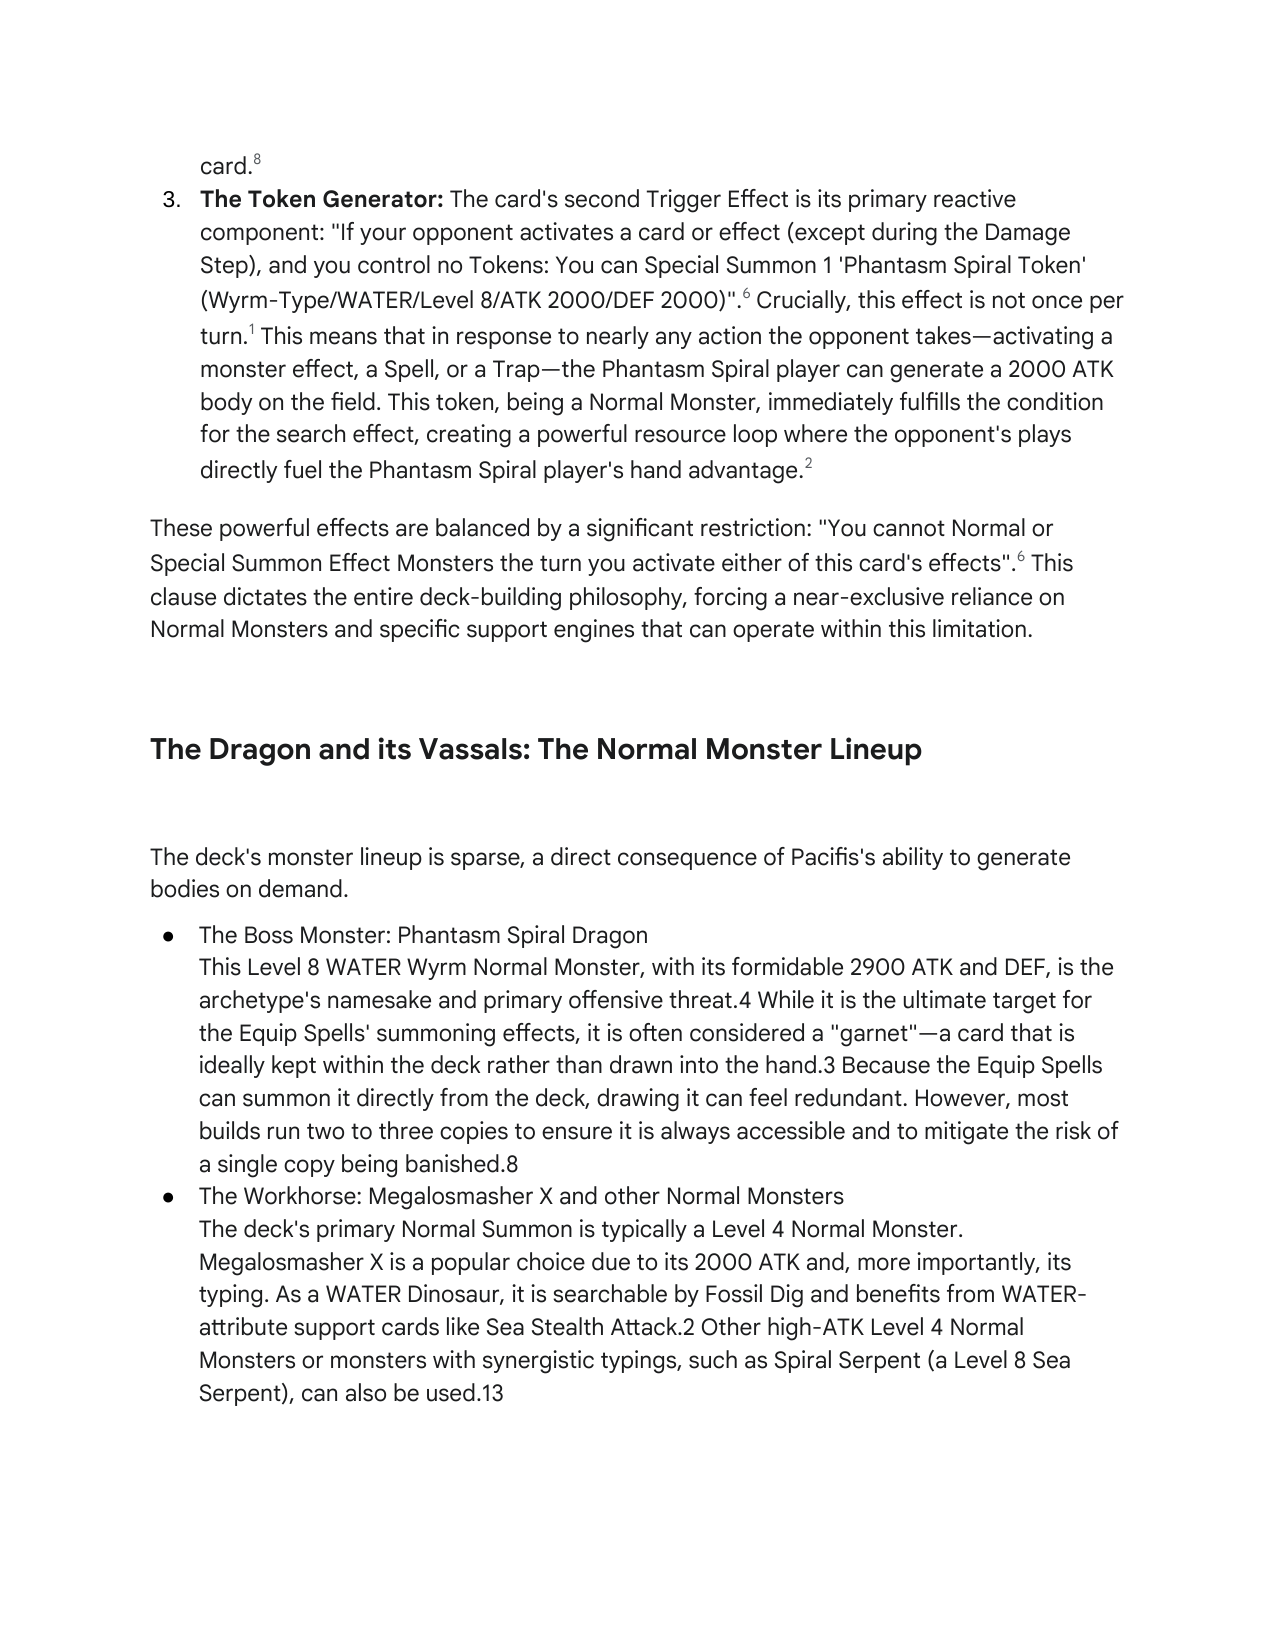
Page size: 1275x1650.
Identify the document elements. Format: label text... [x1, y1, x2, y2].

text These powerful effects are balanced by a significant restriction: "You cannot Normal or Special Summon Effect Monsters the turn you activate either of this card's effects".6 This clause dictates the entire deck-building philosophy, forcing a near-exclusive reliance on Normal Monsters and specific support engines that can operate within this limitation. [150, 514, 1125, 644]
list The Boss Monster: Phantasm Spiral Dragon This Level 8 WATER Wyrm Normal Monster, with its formidable 2900 ATK and DEF, is the archetype's namesake and primary offensive threat.4 While it is the ultimate target for the Equip Spells' summoning effects, it is often considered a "garnet"—a card that is ideally kept within the deck rather than drawn into the hand.3 Because the Equip Spells can summon it directly from the deck, drawing it can feel redundant. However, most builds run two to three copies to ensure it is always accessible and to mitigate the risk of a single copy being banished.8 [161, 921, 1125, 1179]
subtitle The Dragon and its Vassals: The Normal Monster Lineup [150, 731, 1125, 768]
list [162, 150, 1125, 181]
text The deck's monster lineup is sparse, a direct consequence of Pacifis's ability to generate bodies on demand. [150, 843, 1125, 904]
list The Workhorse: Megalosmasher X and other Normal Monsters The deck's primary Normal Summon is typically a Level 4 Normal Monster. Megalosmasher X is a popular choice due to its 2000 ATK and, more importantly, its typing. As a WATER Dinosaur, it is searchable by Fossil Dig and benefits from WATER-attribute support cards like Sea Stealth Attack.2 Other high-ATK Level 4 Normal Monsters or monsters with synergistic typings, such as Spiral Serpent (a Level 8 Sea Serpent), can also be used.13 [161, 1183, 1125, 1408]
list The Token Generator: The card's second Trigger Effect is its primary reactive component: "If your opponent activates a card or effect (except during the Damage Step), and you control no Tokens: You can Special Summon 1 'Phantasm Spiral Token' (Wyrm-Type/WATER/Level 8/ATK 2000/DEF 2000)".6 Crucially, this effect is not once per turn.1 This means that in response to nearly any action the opponent takes—activating a monster effect, a Spell, or a Trap—the Phantasm Spiral player can generate a 2000 ATK body on the field. This token, being a Normal Monster, immediately fulfills the condition for the search effect, creating a powerful resource loop where the opponent's plays directly fuel the Phantasm Spiral player's hand advantage.2 [162, 186, 1125, 485]
